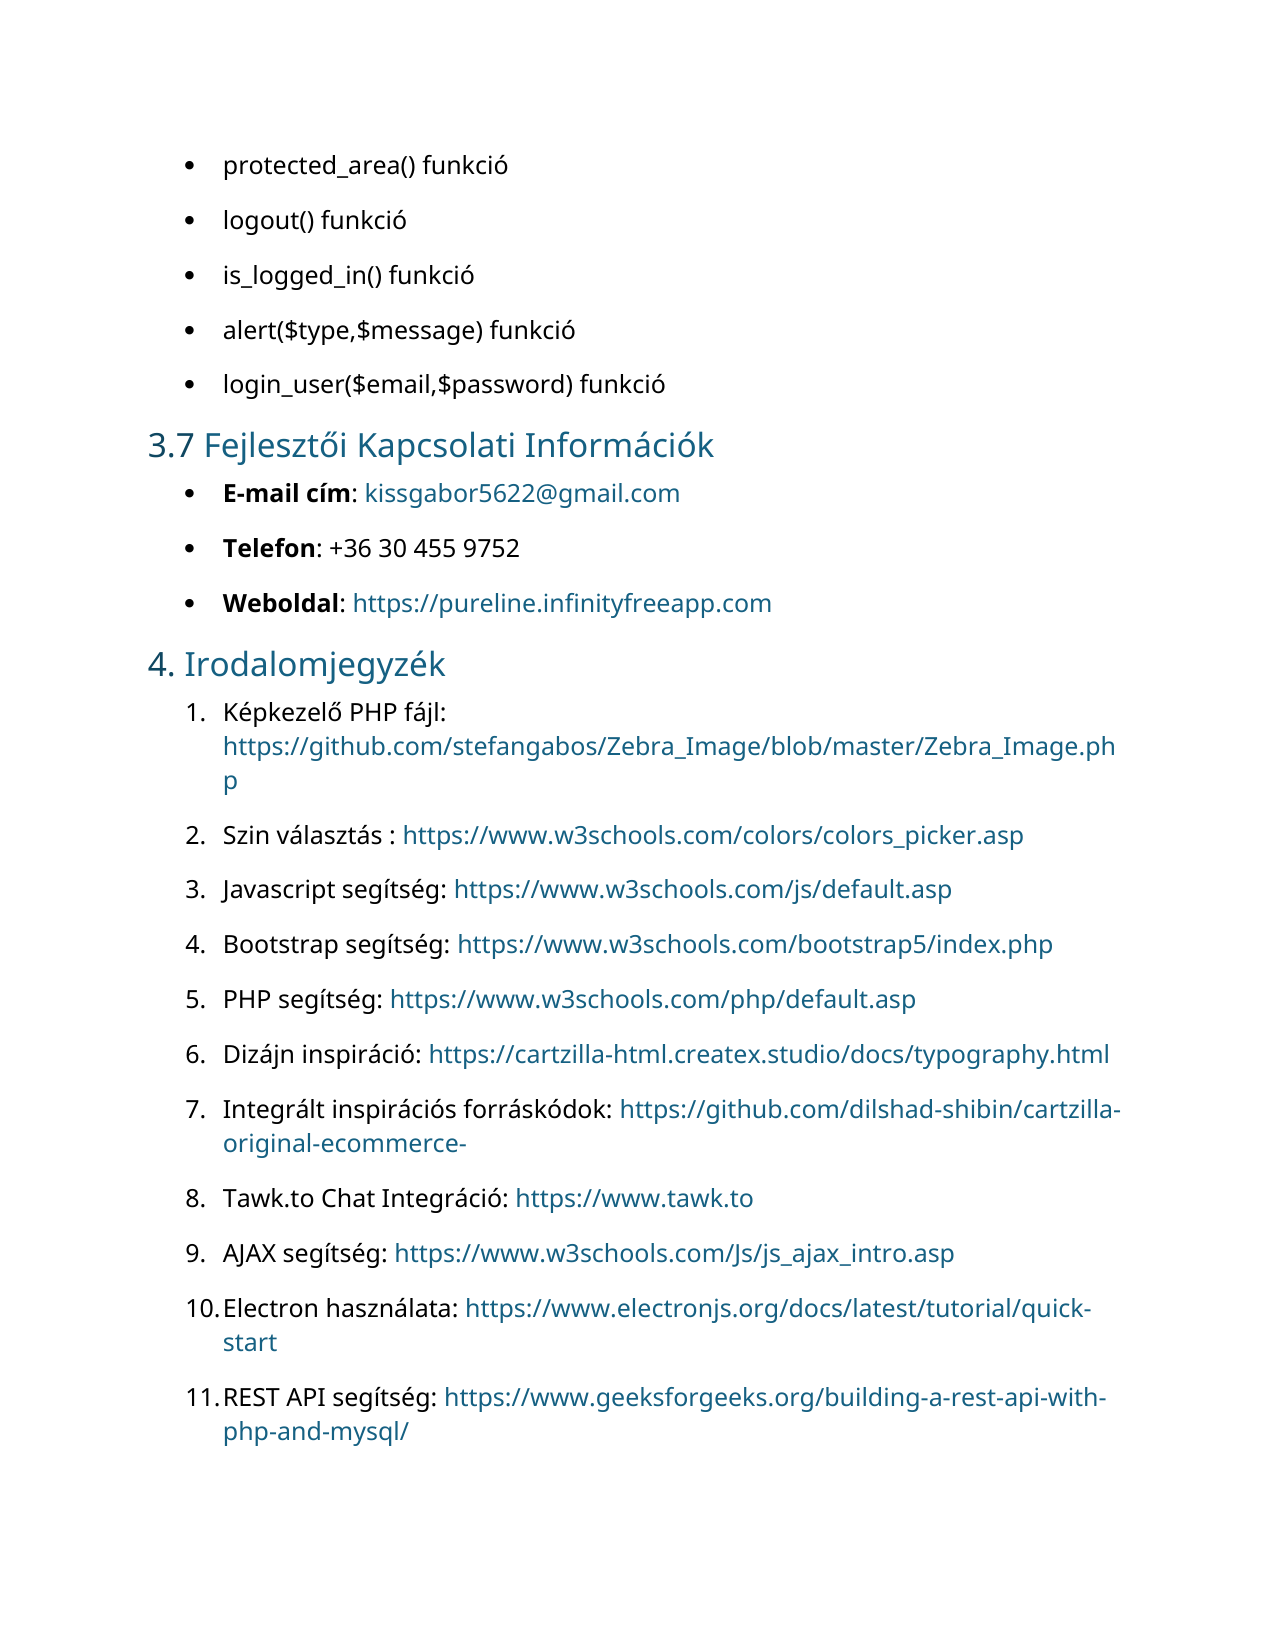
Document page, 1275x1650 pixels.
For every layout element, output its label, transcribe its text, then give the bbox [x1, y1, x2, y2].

list Dizájn inspiráció: https://cartzilla-html.createx.studio/docs/typography.html [185, 1037, 1127, 1071]
list AJAX segítség: https://www.w3schools.com/Js/js_ajax_intro.asp [185, 1236, 1127, 1270]
list REST API segítség: https://www.geeksforgeeks.org/building-a-rest-api-with-php-and-mysql/ [185, 1379, 1127, 1448]
list alert($type,$message) funkció [185, 312, 1127, 346]
list Weboldal: https://pureline.infinityfreeapp.com [185, 586, 1127, 620]
subtitle 3.7 Fejlesztői Kapcsolati Információk [148, 422, 1127, 467]
list Javascript segítség: https://www.w3schools.com/js/default.asp [185, 872, 1127, 906]
list is_logged_in() funkció [185, 257, 1127, 291]
list protected_area() funkció [185, 148, 1127, 182]
list login_user($email,$password) funkció [185, 367, 1127, 401]
list Bootstrap segítség: https://www.w3schools.com/bootstrap5/index.php [185, 927, 1127, 961]
list Telefon: +36 30 455 9752 [185, 531, 1127, 565]
list Szin választás : https://www.w3schools.com/colors/colors_picker.asp [185, 817, 1127, 851]
list Képkezelő PHP fájl: https://github.com/stefangabos/Zebra_Image/blob/master/Zebra_Image.php [185, 694, 1127, 796]
list Tawk.to Chat Integráció: https://www.tawk.to [185, 1181, 1127, 1215]
list Electron használata: https://www.electronjs.org/docs/latest/tutorial/quick-start [185, 1291, 1127, 1359]
list Integrált inspirációs forráskódok: https://github.com/dilshad-shibin/cartzilla-original-ecommerce- [185, 1092, 1127, 1160]
list PHP segítség: https://www.w3schools.com/php/default.asp [185, 982, 1127, 1016]
list E-mail cím: kissgabor5622@gmail.com [185, 476, 1127, 510]
subtitle 4. Irodalomjegyzék [148, 641, 1127, 686]
list logout() funkció [185, 202, 1127, 237]
